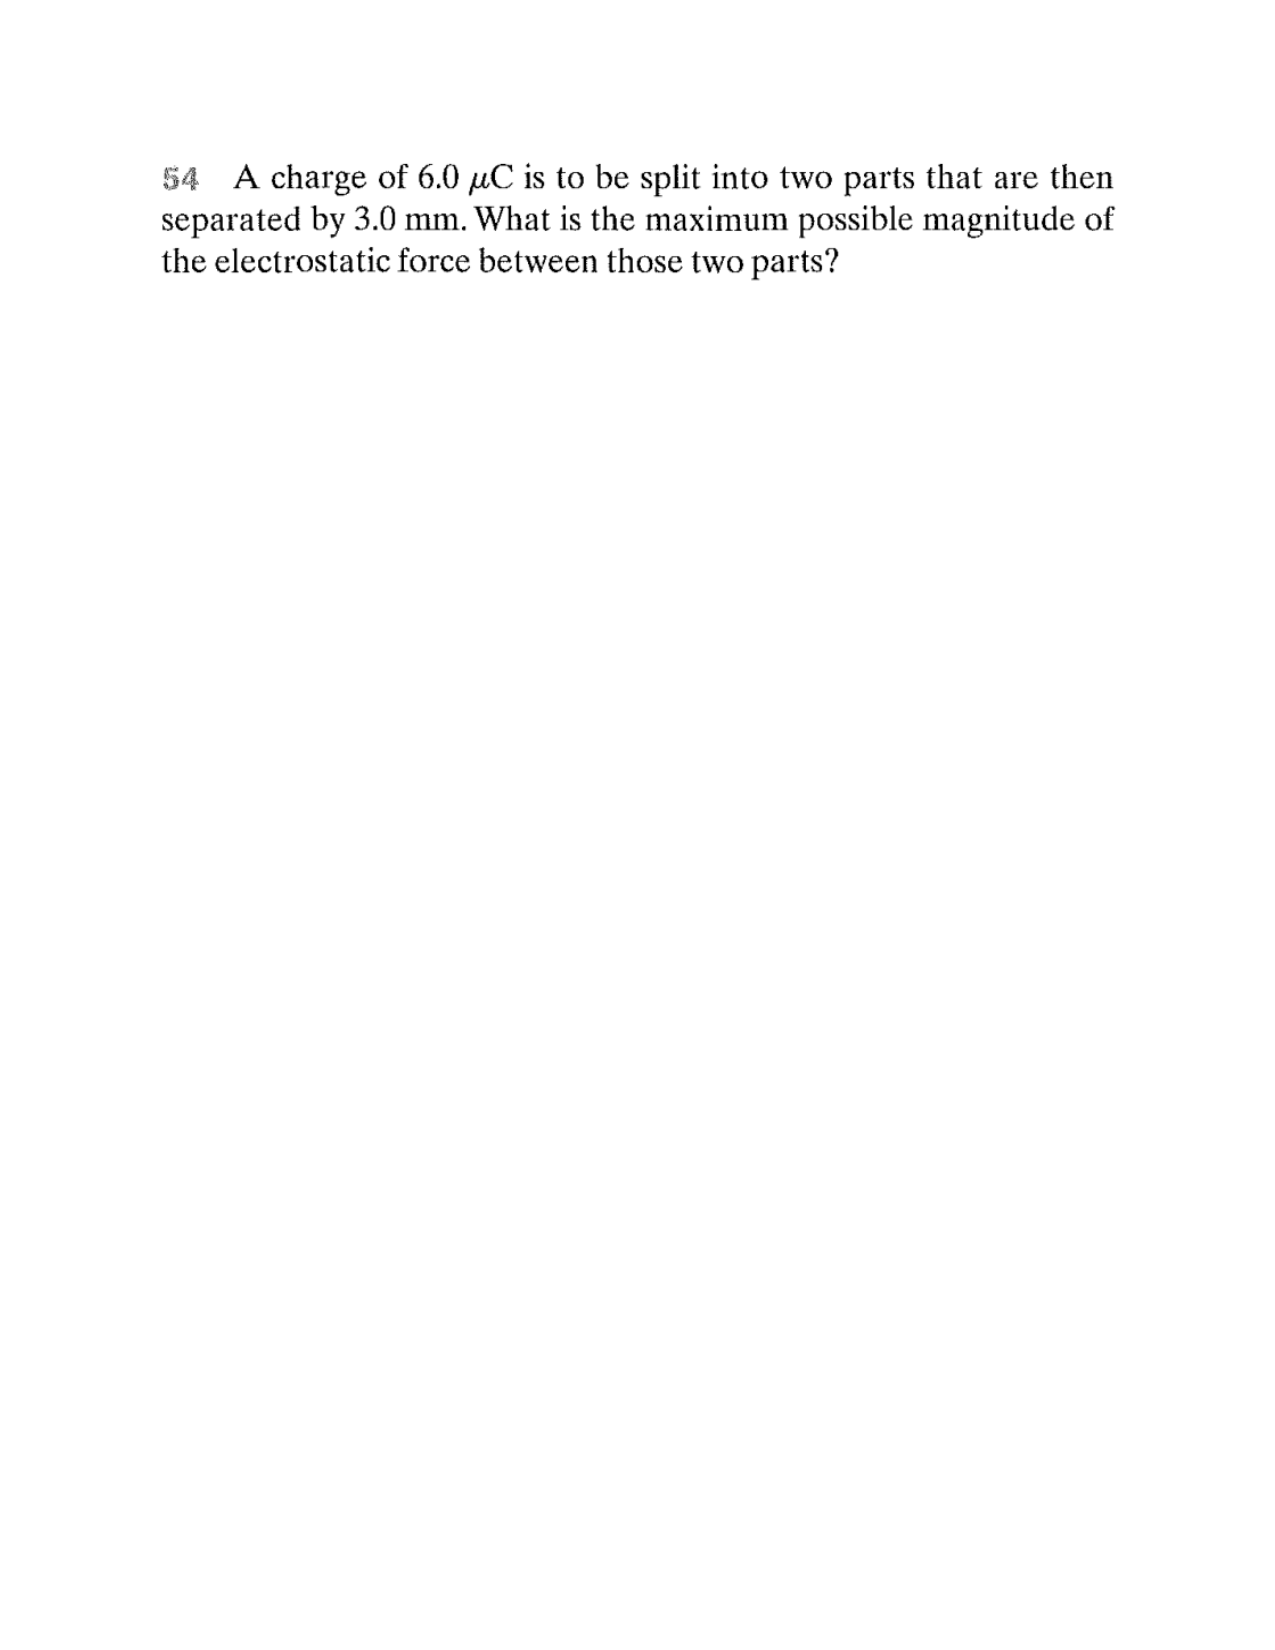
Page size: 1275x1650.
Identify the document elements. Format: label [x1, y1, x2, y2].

picture [150, 150, 1125, 284]
